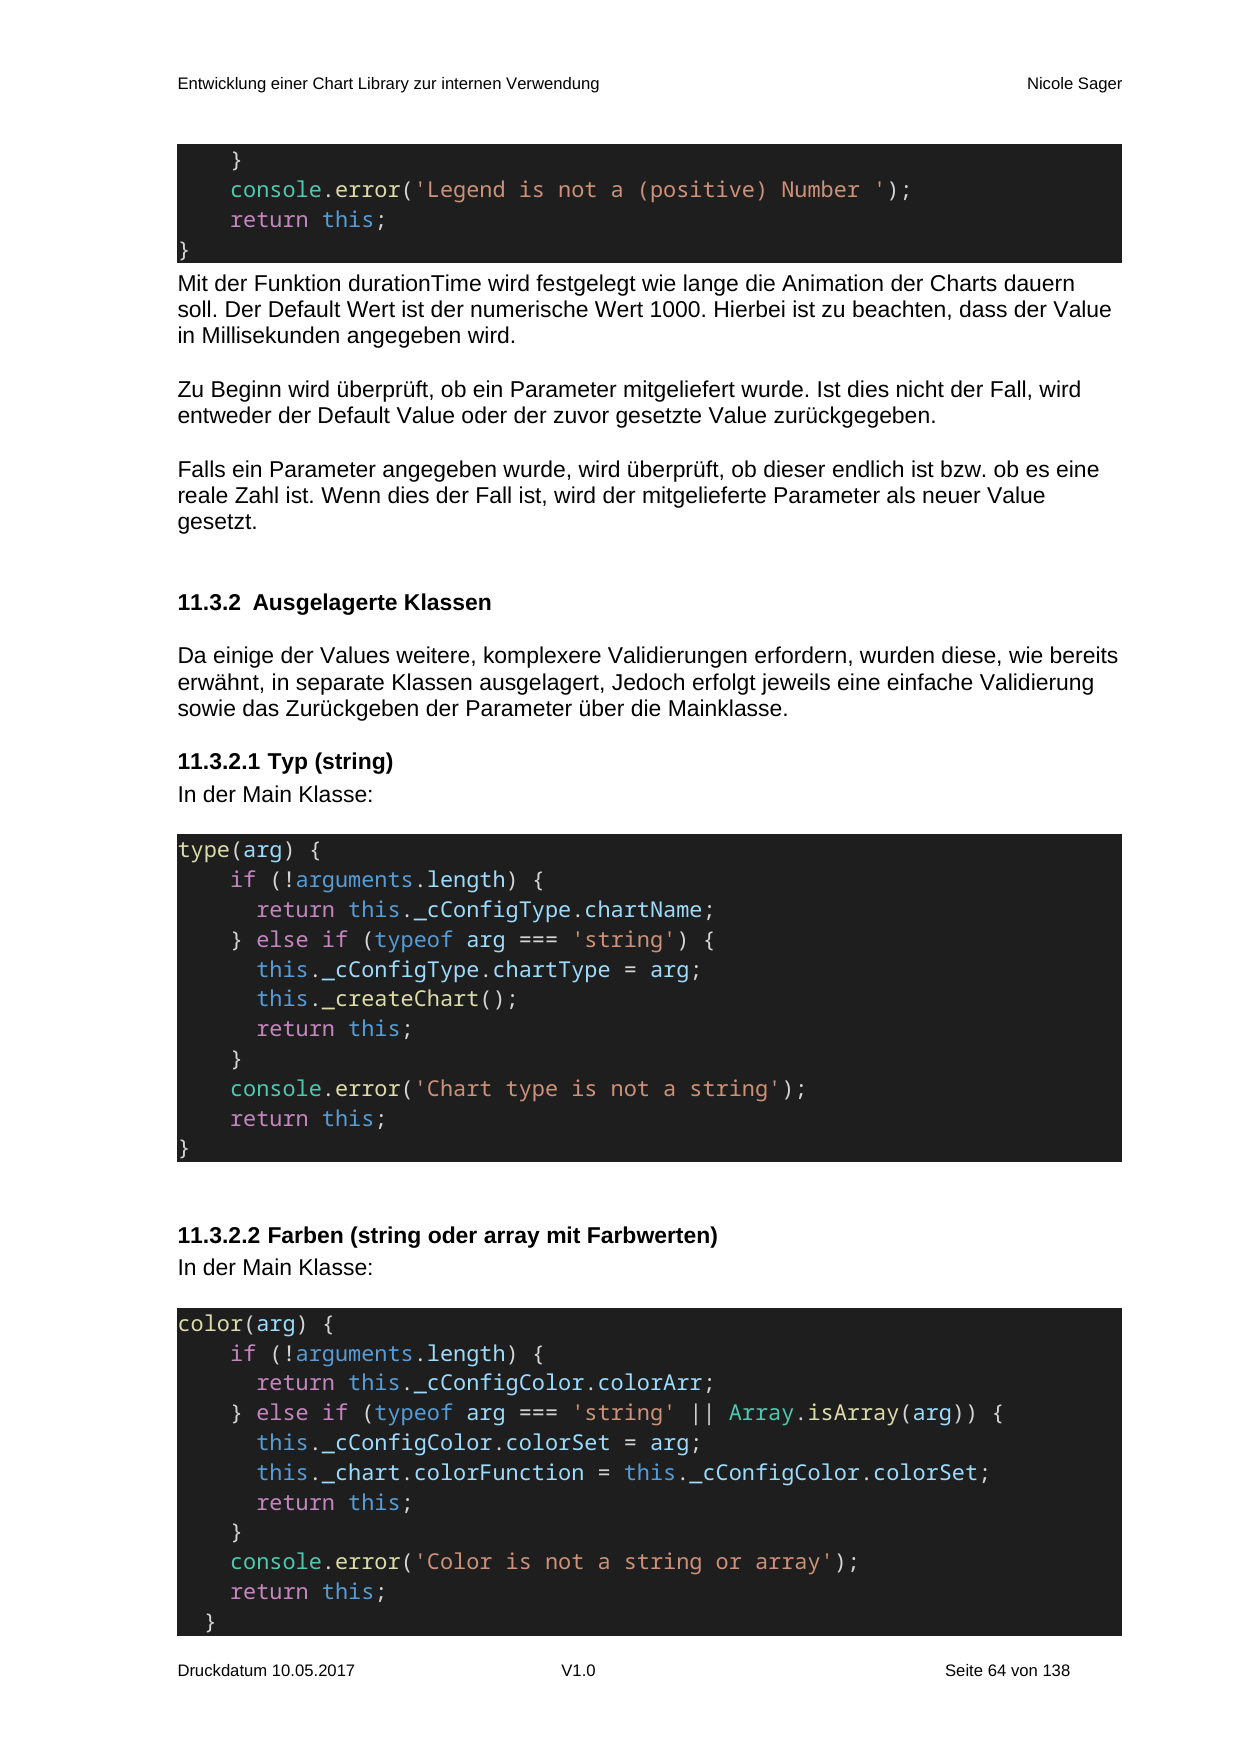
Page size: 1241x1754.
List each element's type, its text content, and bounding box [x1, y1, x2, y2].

text return this._cConfigType.chartName; [177, 894, 1122, 924]
text Da einige der Values weitere, komplexere Validierungen erfordern, wurden diese, wie bereits erwähnt, in separate Klassen ausgelagert, Jedoch erfolgt jeweils eine einfache Validierung sowie das Zurückgeben der Parameter über die Mainklasse. [177, 642, 1122, 721]
text Falls ein Parameter angegeben wurde, wird überprüft, ob dieser endlich ist bzw. ob es eine reale Zahl ist. Wenn dies der Fall ist, wird der mitgelieferte Parameter als neuer Value gesetzt. [177, 456, 1122, 534]
text console.error('Color is not a string or array'); [177, 1546, 1122, 1576]
text return this; [177, 1102, 1122, 1132]
text if (!arguments.length) { [177, 1338, 1122, 1367]
subtitle Typ (string) [177, 748, 1122, 775]
subtitle Farben (string oder array mit Farbwerten) [177, 1222, 1122, 1248]
text console.error('Legend is not a (positive) Number '); [177, 174, 1122, 204]
text this._cConfigColor.colorSet = arg; [177, 1427, 1122, 1457]
text Mit der Funktion durationTime wird festgelegt wie lange die Animation der Charts dauern soll. Der Default Wert ist der numerische Wert 1000. Hierbei ist zu beachten, dass der Value in Millisekunden angegeben wird. [177, 269, 1122, 349]
text } else if (typeof arg === 'string') { [177, 924, 1122, 953]
text return this; [177, 1576, 1122, 1606]
text In der Main Klasse: [177, 1254, 1122, 1281]
text return this._cConfigColor.colorArr; [177, 1367, 1122, 1397]
text return this; [177, 1487, 1122, 1516]
text } [177, 144, 1122, 174]
text } [177, 1132, 1122, 1162]
subtitle Ausgelagerte Klassen [177, 589, 1122, 615]
text } else if (typeof arg === 'string' || Array.isArray(arg)) { [177, 1397, 1122, 1427]
text } [177, 1043, 1122, 1073]
text } [177, 1516, 1122, 1546]
text this._chart.colorFunction = this._cConfigColor.colorSet; [177, 1457, 1122, 1487]
text color(arg) { [177, 1308, 1122, 1338]
text } [177, 233, 1122, 263]
text } [177, 1606, 1122, 1636]
text console.error('Chart type is not a string'); [177, 1073, 1122, 1102]
text return this; [177, 204, 1122, 233]
text type(arg) { [177, 834, 1122, 864]
text this._cConfigType.chartType = arg; [177, 953, 1122, 983]
text if (!arguments.length) { [177, 864, 1122, 894]
text In der Main Klasse: [177, 781, 1122, 807]
text return this; [177, 1013, 1122, 1043]
text this._createChart(); [177, 983, 1122, 1013]
